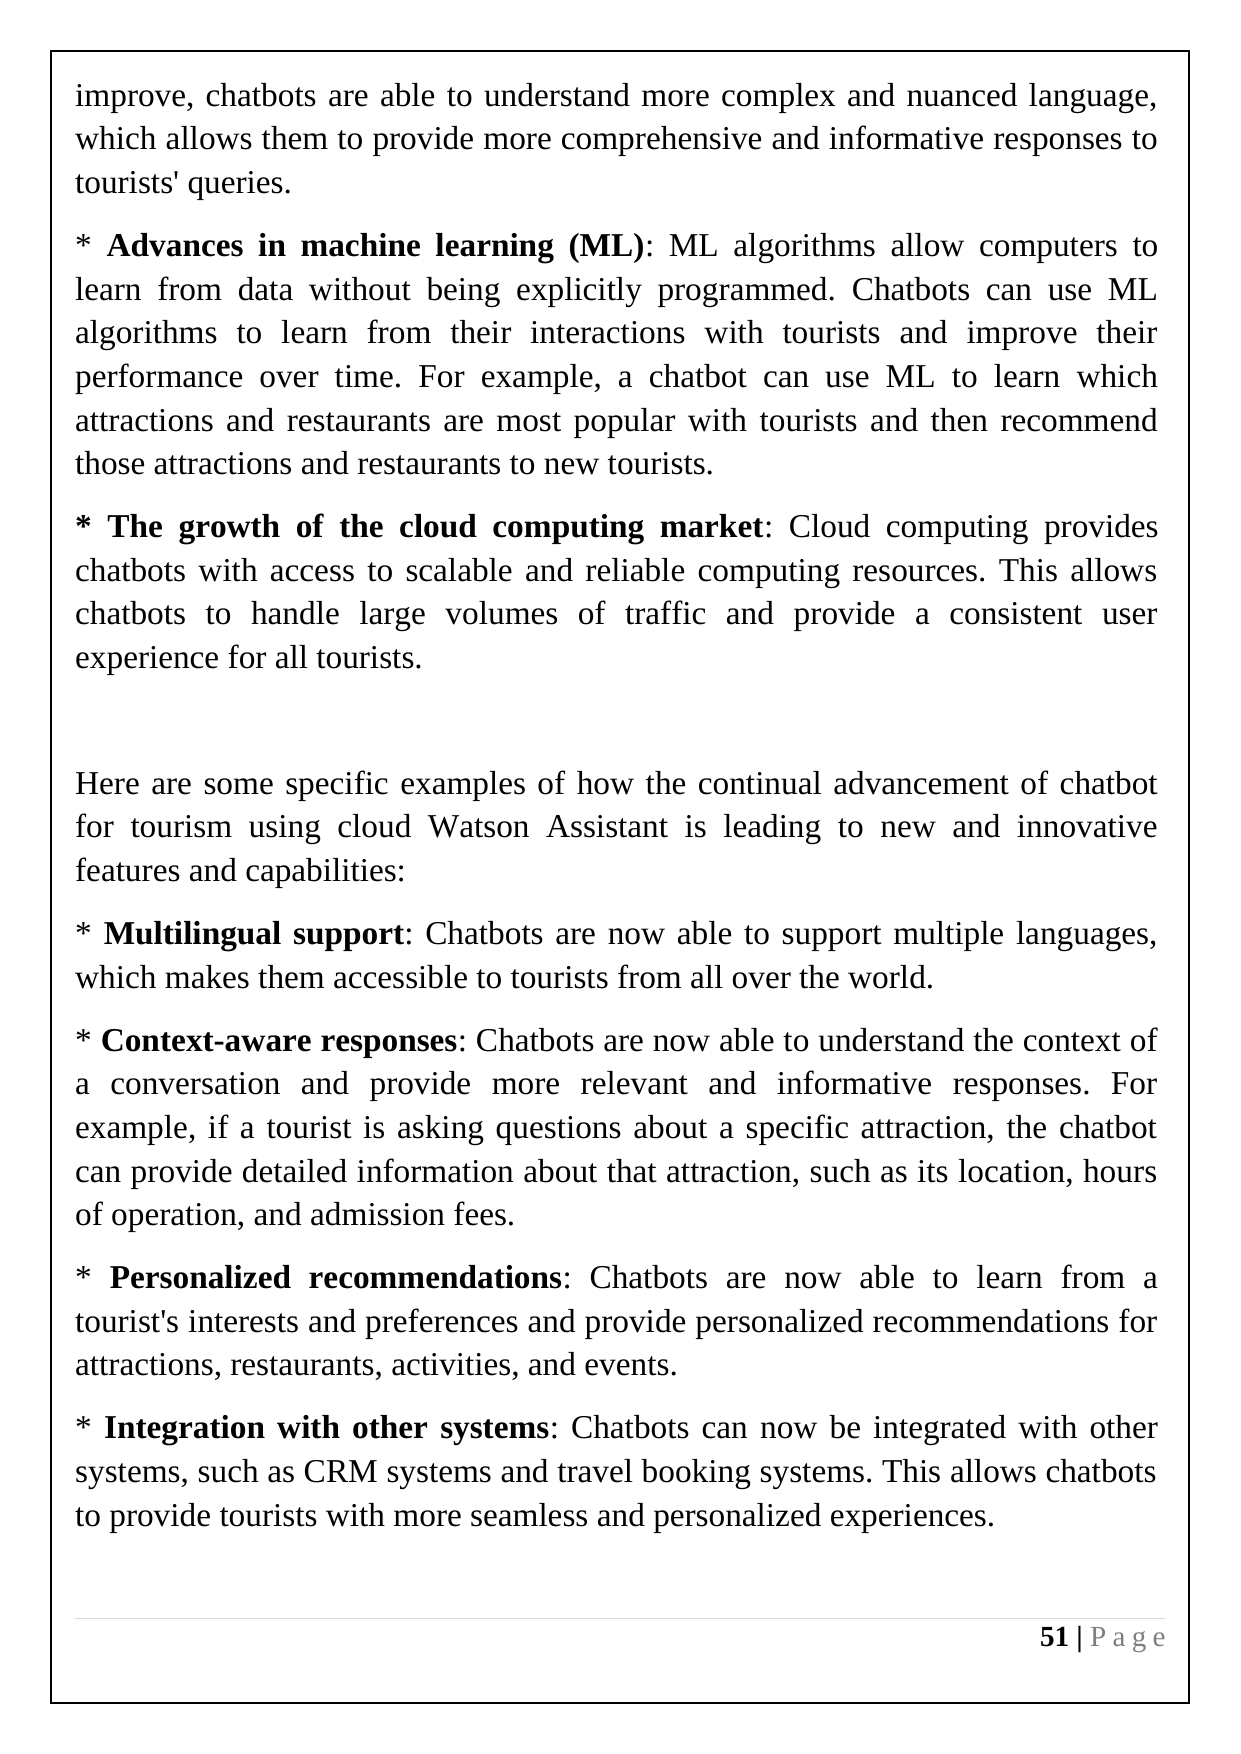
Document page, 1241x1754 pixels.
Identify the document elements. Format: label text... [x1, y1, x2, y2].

text Here are some specific examples of how the continual advancement of chatbot for tourism using cloud Watson Assistant is leading to new and innovative features and capabilities: [75, 763, 1159, 889]
text * Context-aware responses: Chatbots are now able to understand the context of a conversation and provide more relevant and informative responses. For example, if a tourist is asking questions about a specific attraction, the chatbot can provide detailed information about that attraction, such as its location, hours of operation, and admission fees. [75, 1020, 1159, 1233]
text * Advances in machine learning (ML): ML algorithms allow computers to learn from data without being explicitly programmed. Chatbots can use ML algorithms to learn from their interactions with tourists and improve their performance over time. For example, a chatbot can use ML to learn which attractions and restaurants are most popular with tourists and then recommend those attractions and restaurants to new tourists. [75, 225, 1159, 482]
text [75, 75, 1159, 201]
text * Multilingual support: Chatbots are now able to support multiple languages, which makes them accessible to tourists from all over the world. [75, 913, 1159, 995]
text * The growth of the cloud computing market: Cloud computing provides chatbots with access to scalable and reliable computing resources. This allows chatbots to handle large volumes of traffic and provide a consistent user experience for all tourists. [75, 506, 1159, 676]
text * Integration with other systems: Chatbots can now be integrated with other systems, such as CRM systems and travel booking systems. This allows chatbots to provide tourists with more seamless and personalized experiences. [75, 1408, 1159, 1533]
text * Personalized recommendations: Chatbots are now able to learn from a tourist's interests and preferences and provide personalized recommendations for attractions, restaurants, activities, and events. [75, 1257, 1159, 1383]
